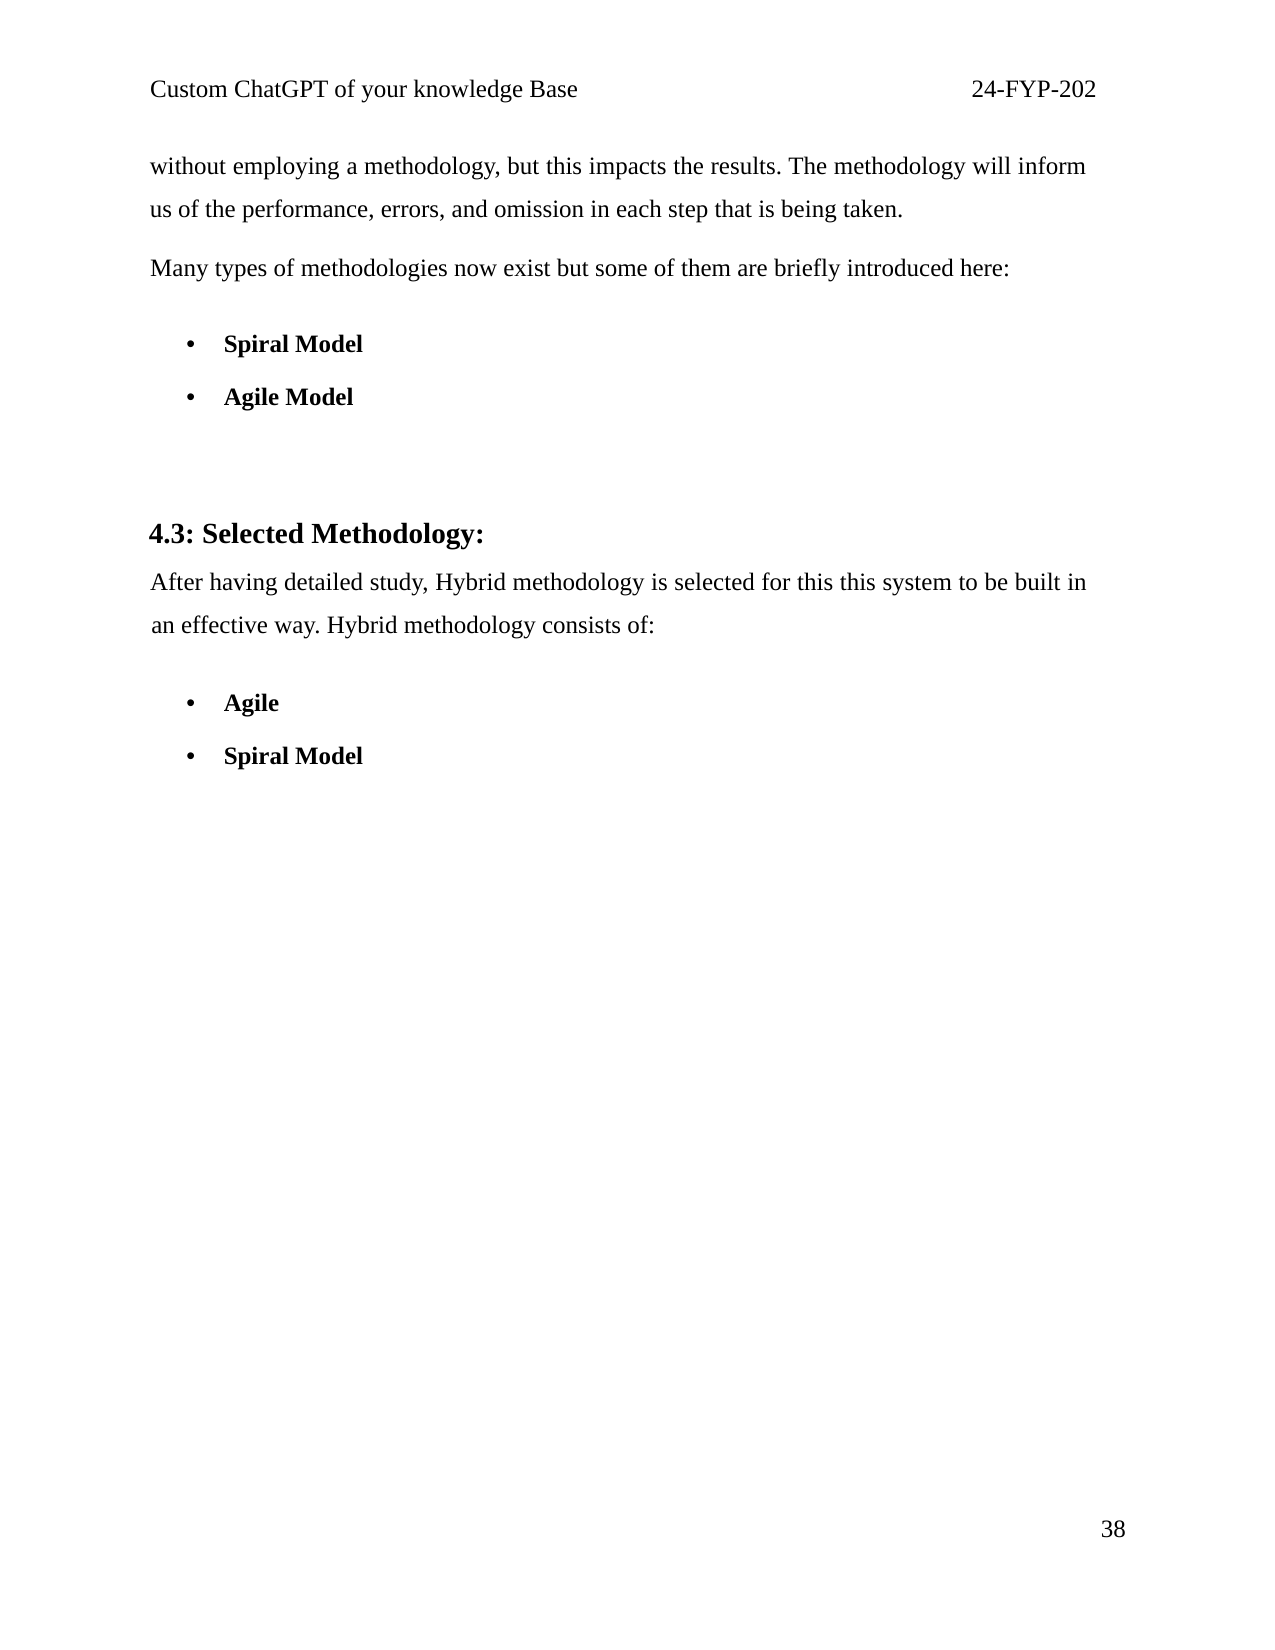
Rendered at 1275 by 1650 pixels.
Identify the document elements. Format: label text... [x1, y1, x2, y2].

list Spiral Model [186, 328, 1088, 357]
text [148, 151, 1087, 223]
list Agile [186, 687, 1088, 716]
list Spiral Model [186, 741, 1088, 770]
text 4.3: Selected Methodology: [148, 517, 1132, 550]
list Agile Model [186, 382, 1088, 411]
text After having detailed study, Hybrid methodology is selected for this this system to be built in an effective way. Hybrid methodology consists of: [150, 567, 1088, 639]
text Many types of methodologies now exist but some of them are briefly introduced here: [150, 253, 1088, 282]
